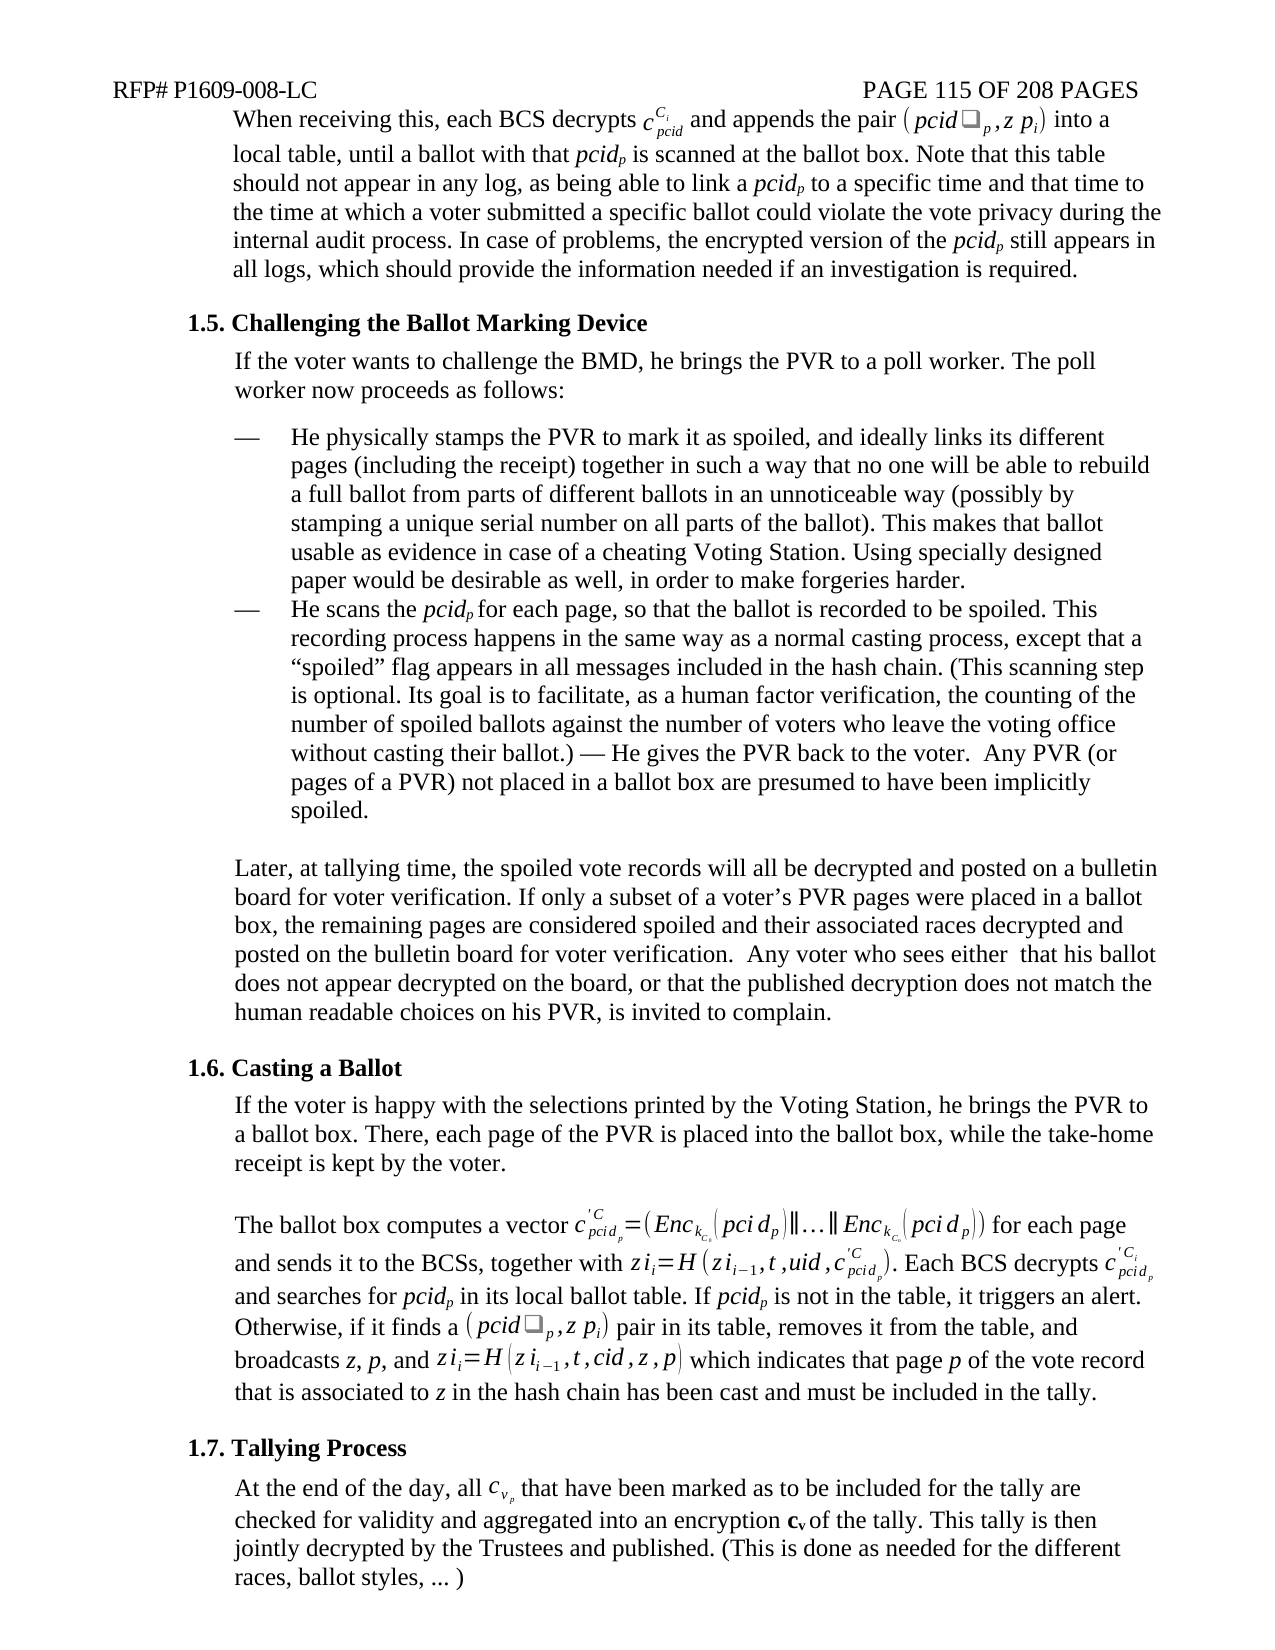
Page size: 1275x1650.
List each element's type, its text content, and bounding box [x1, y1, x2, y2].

text 1.5. Challenging the Ballot Marking Device [187, 308, 1162, 337]
text 1.6. Casting a Ballot [187, 1053, 1162, 1081]
text At the end of the day, all that have been marked as to be included for the tally are checked for validity and aggregated into an encryption cv of the tally. This tally is then jointly decrypted by the Trustees and published. (This is done as needed for the different races, ballot styles, ... ) [234, 1471, 1162, 1591]
text When receiving this, each BCS decrypts and appends the pair into a local table, until a ballot with that pcidp is scanned at the ballot box. Note that this table should not appear in any log, as being able to link a pcidp to a specific time and that time to the time at which a voter submitted a specific ballot could violate the vote privacy during the internal audit process. In case of problems, the encrypted version of the pcidp still appears in all logs, which should provide the information needed if an investigation is required. [233, 104, 1162, 283]
text — He physically stamps the PVR to mark it as spoiled, and ideally links its different pages (including the receipt) together in such a way that no one will be able to rebuild a full ballot from parts of different ballots in an unnoticeable way (possibly by stamping a unique serial number on all parts of the ballot). This makes that ballot usable as evidence in case of a cheating Voting Station. Using specially designed paper would be desirable as well, in order to make forgeries harder. [234, 422, 1162, 594]
text If the voter is happy with the selections printed by the Voting Station, he brings the PVR to a ballot box. There, each page of the PVR is placed into the ballot box, while the take-home receipt is kept by the voter. [234, 1090, 1162, 1177]
text The ballot box computes a vector for each page and sends it to the BCSs, together with . Each BCS decrypts and searches for pcidp in its local ballot table. If pcidp is not in the table, it triggers an alert. Otherwise, if it finds a pair in its table, removes it from the table, and broadcasts z, p, and which indicates that page p of the vote record that is associated to z in the hash chain has been cast and must be included in the tally. [234, 1205, 1162, 1406]
text 1.7. Tallying Process [187, 1433, 1162, 1462]
text — He scans the pcidp for each page, so that the ballot is recorded to be spoiled. This recording process happens in the same way as a normal casting process, except that a “spoiled” flag appears in all messages included in the hash chain. (This scanning step is optional. Its goal is to facilitate, as a human factor verification, the counting of the number of spoiled ballots against the number of voters who leave the voting office without casting their ballot.) — He gives the PVR back to the voter. Any PVR (or pages of a PVR) not placed in a ballot box are presumed to have been implicitly spoiled. [234, 594, 1162, 824]
text If the voter wants to challenge the BMD, he brings the PVR to a poll worker. The poll worker now proceeds as follows: [234, 346, 1162, 404]
text Later, at tallying time, the spoiled vote records will all be decrypted and posted on a bulletin board for voter verification. If only a subset of a voter’s PVR pages were placed in a ballot box, the remaining pages are considered spoiled and their associated races decrypted and posted on the bulletin board for voter verification. Any voter who sees either that his ballot does not appear decrypted on the board, or that the published decryption does not match the human readable choices on his PVR, is invited to complain. [234, 853, 1162, 1025]
